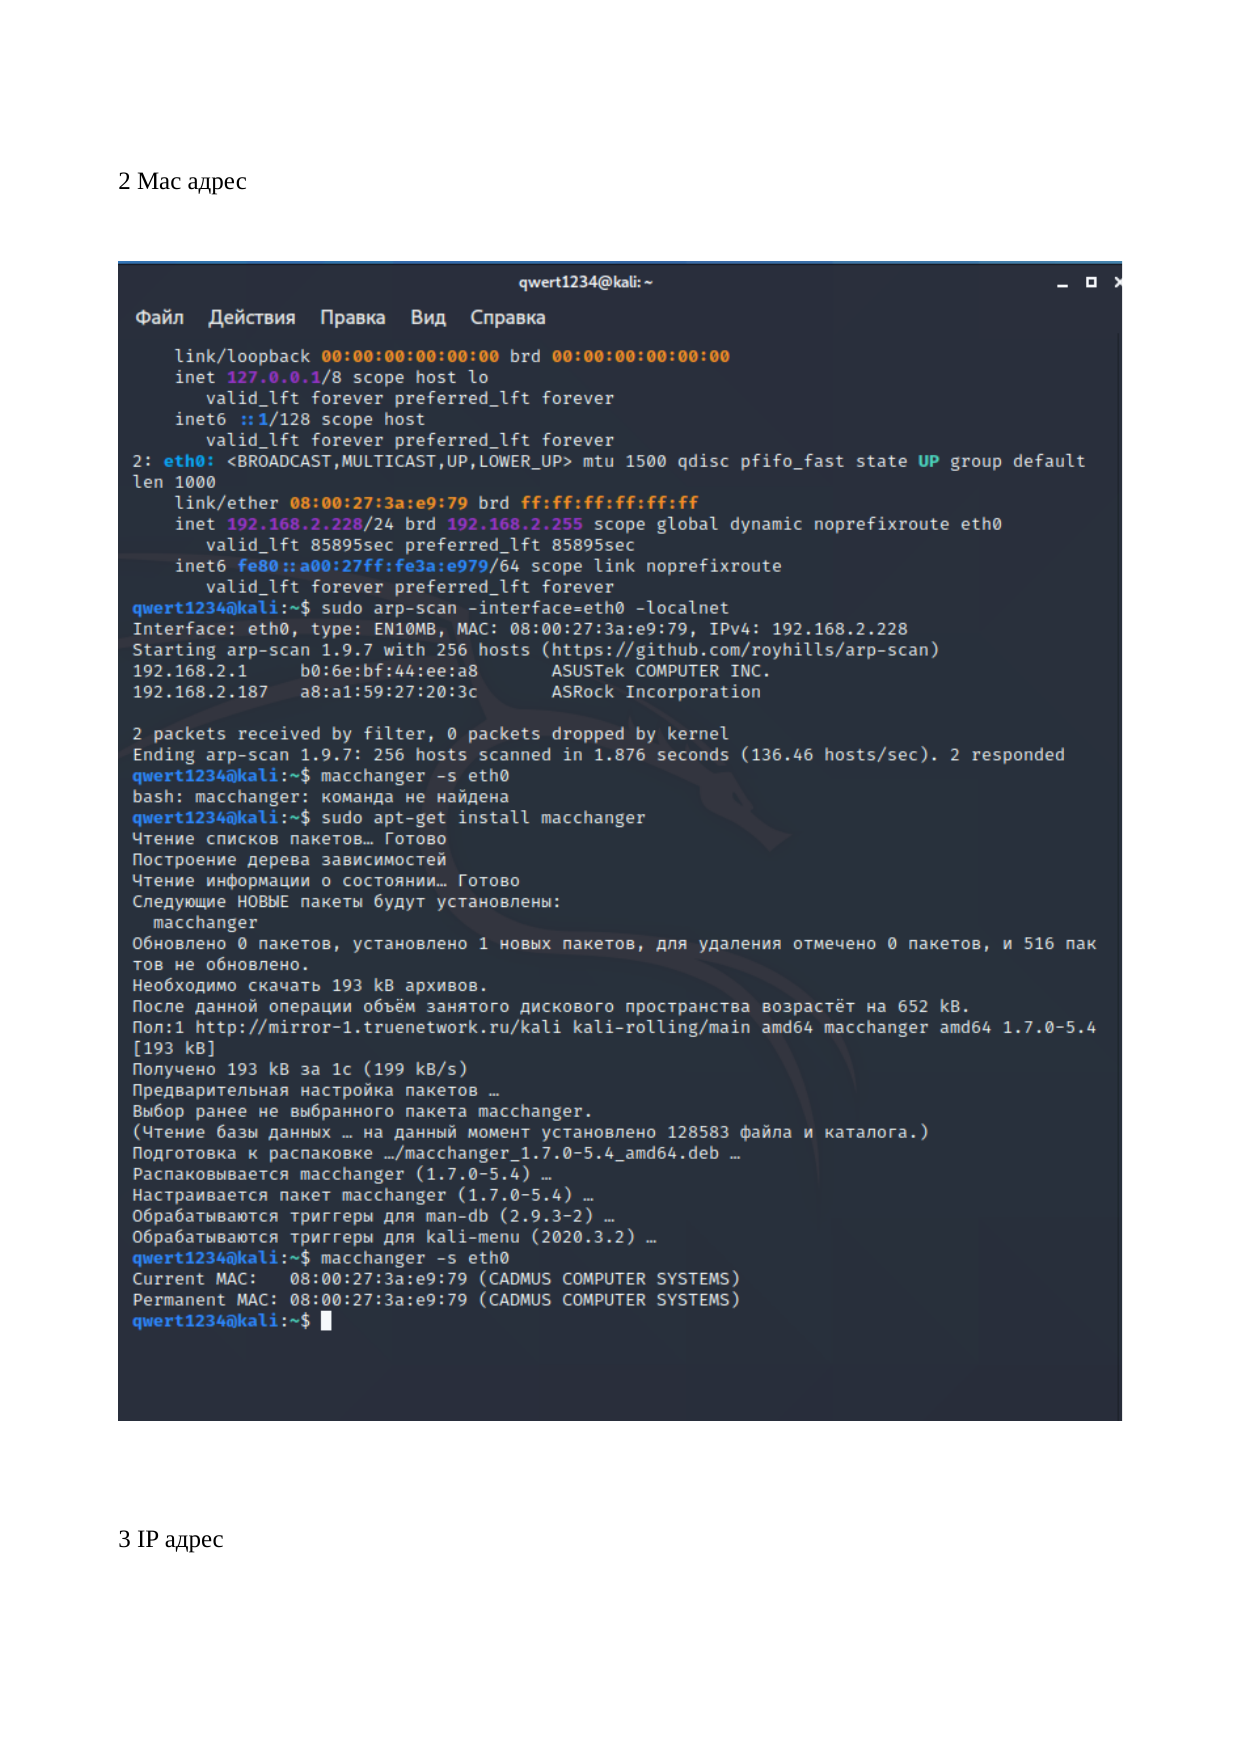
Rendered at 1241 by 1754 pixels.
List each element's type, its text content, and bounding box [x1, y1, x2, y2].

picture [118, 261, 1123, 1421]
text 2 Мас адрес [118, 166, 1122, 194]
text 3 IP адрес [118, 1492, 1122, 1553]
